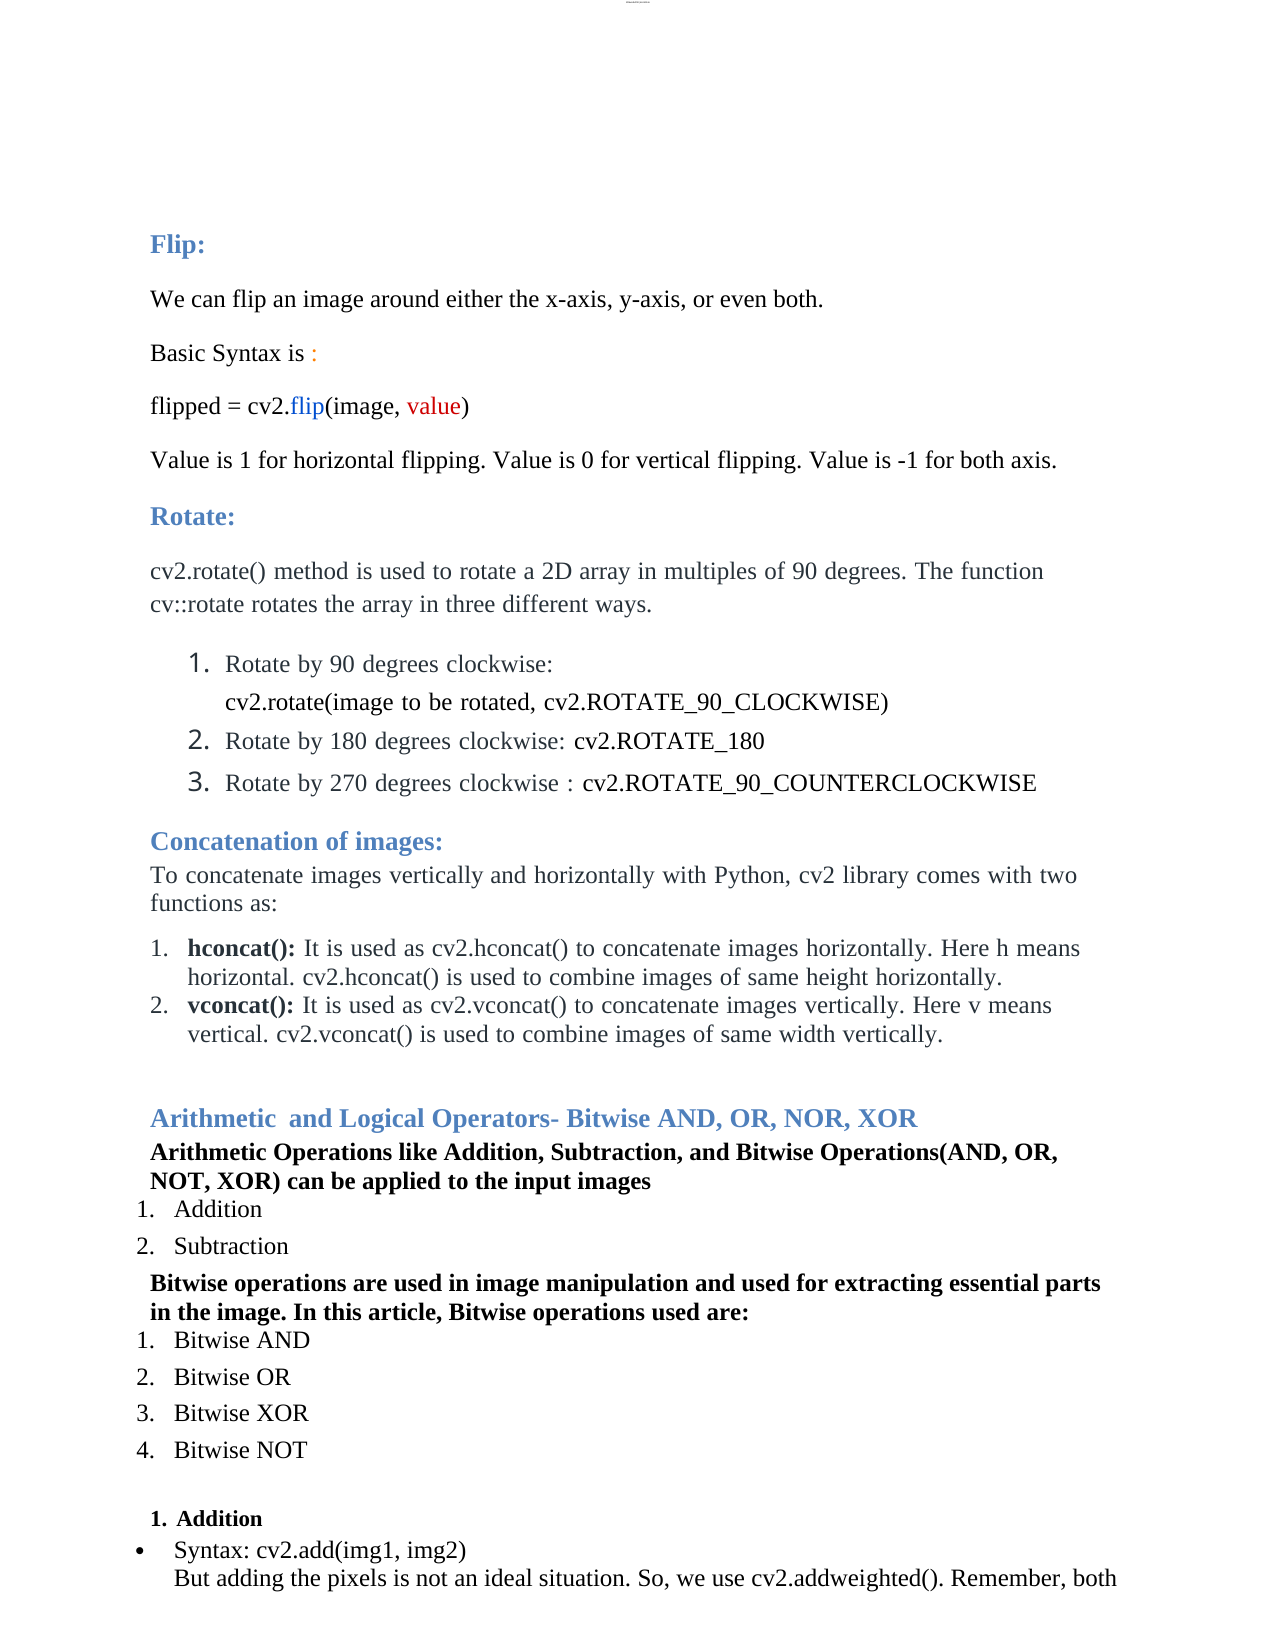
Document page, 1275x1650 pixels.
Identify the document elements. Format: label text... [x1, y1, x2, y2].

list Syntax: cv2.add(img1, img2) [136, 1535, 1139, 1563]
list vconcat(): It is used as cv2.vconcat() to concatenate images vertically. Here v means vertical. cv2.vconcat() is used to combine images of same width vertically. [150, 990, 1055, 1048]
list Addition [150, 1505, 1139, 1531]
text cv2.rotate(image to be rotated, cv2.ROTATE_90_CLOCKWISE) [225, 687, 1139, 716]
list Rotate by 180 degrees clockwise: cv2.ROTATE_180 [187, 721, 1139, 758]
text We can flip an image around either the x-axis, y-axis, or even both. Basic Syntax is : [150, 284, 826, 366]
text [173, 1563, 1118, 1592]
list hconcat(): It is used as cv2.hconcat() to concatenate images horizontally. Here h means horizontal. cv2.hconcat() is used to combine images of same height horizontally. [150, 933, 1083, 990]
subtitle Arithmetic and Logical Operators- Bitwise AND, OR, NOR, XOR [150, 1102, 1139, 1133]
text flipped = cv2.flip(image, value) [150, 392, 1139, 420]
text To concatenate images vertically and horizontally with Python, cv2 library comes with two functions as: [150, 860, 1139, 917]
subtitle Rotate: [150, 500, 1139, 531]
list Addition [136, 1195, 1139, 1223]
list Bitwise OR [136, 1362, 1139, 1391]
subtitle Bitwise operations are used in image manipulation and used for extracting essential parts in the image. In this article, Bitwise operations used are: [150, 1268, 1103, 1326]
list Bitwise XOR [136, 1398, 1139, 1427]
subtitle Arithmetic Operations like Addition, Subtraction, and Bitwise Operations(AND, OR, NOT, XOR) can be applied to the input images [150, 1137, 1061, 1195]
list Bitwise NOT [136, 1435, 1139, 1464]
subtitle Concatenation of images: [150, 825, 1139, 856]
list Rotate by 90 degrees clockwise: [187, 643, 1139, 680]
list Subtraction [136, 1231, 1139, 1260]
list Bitwise AND [136, 1326, 1139, 1354]
text Value is 1 for horizontal flipping. Value is 0 for vertical flipping. Value is -1 for both axis. [150, 445, 1139, 474]
text cv2.rotate() method is used to rotate a 2D array in multiples of 90 degrees. The function cv::rotate rotates the array in three different ways. [150, 556, 1071, 618]
subtitle Flip: [150, 228, 1139, 259]
list Rotate by 270 degrees clockwise : cv2.ROTATE_90_COUNTERCLOCKWISE [187, 762, 1139, 799]
